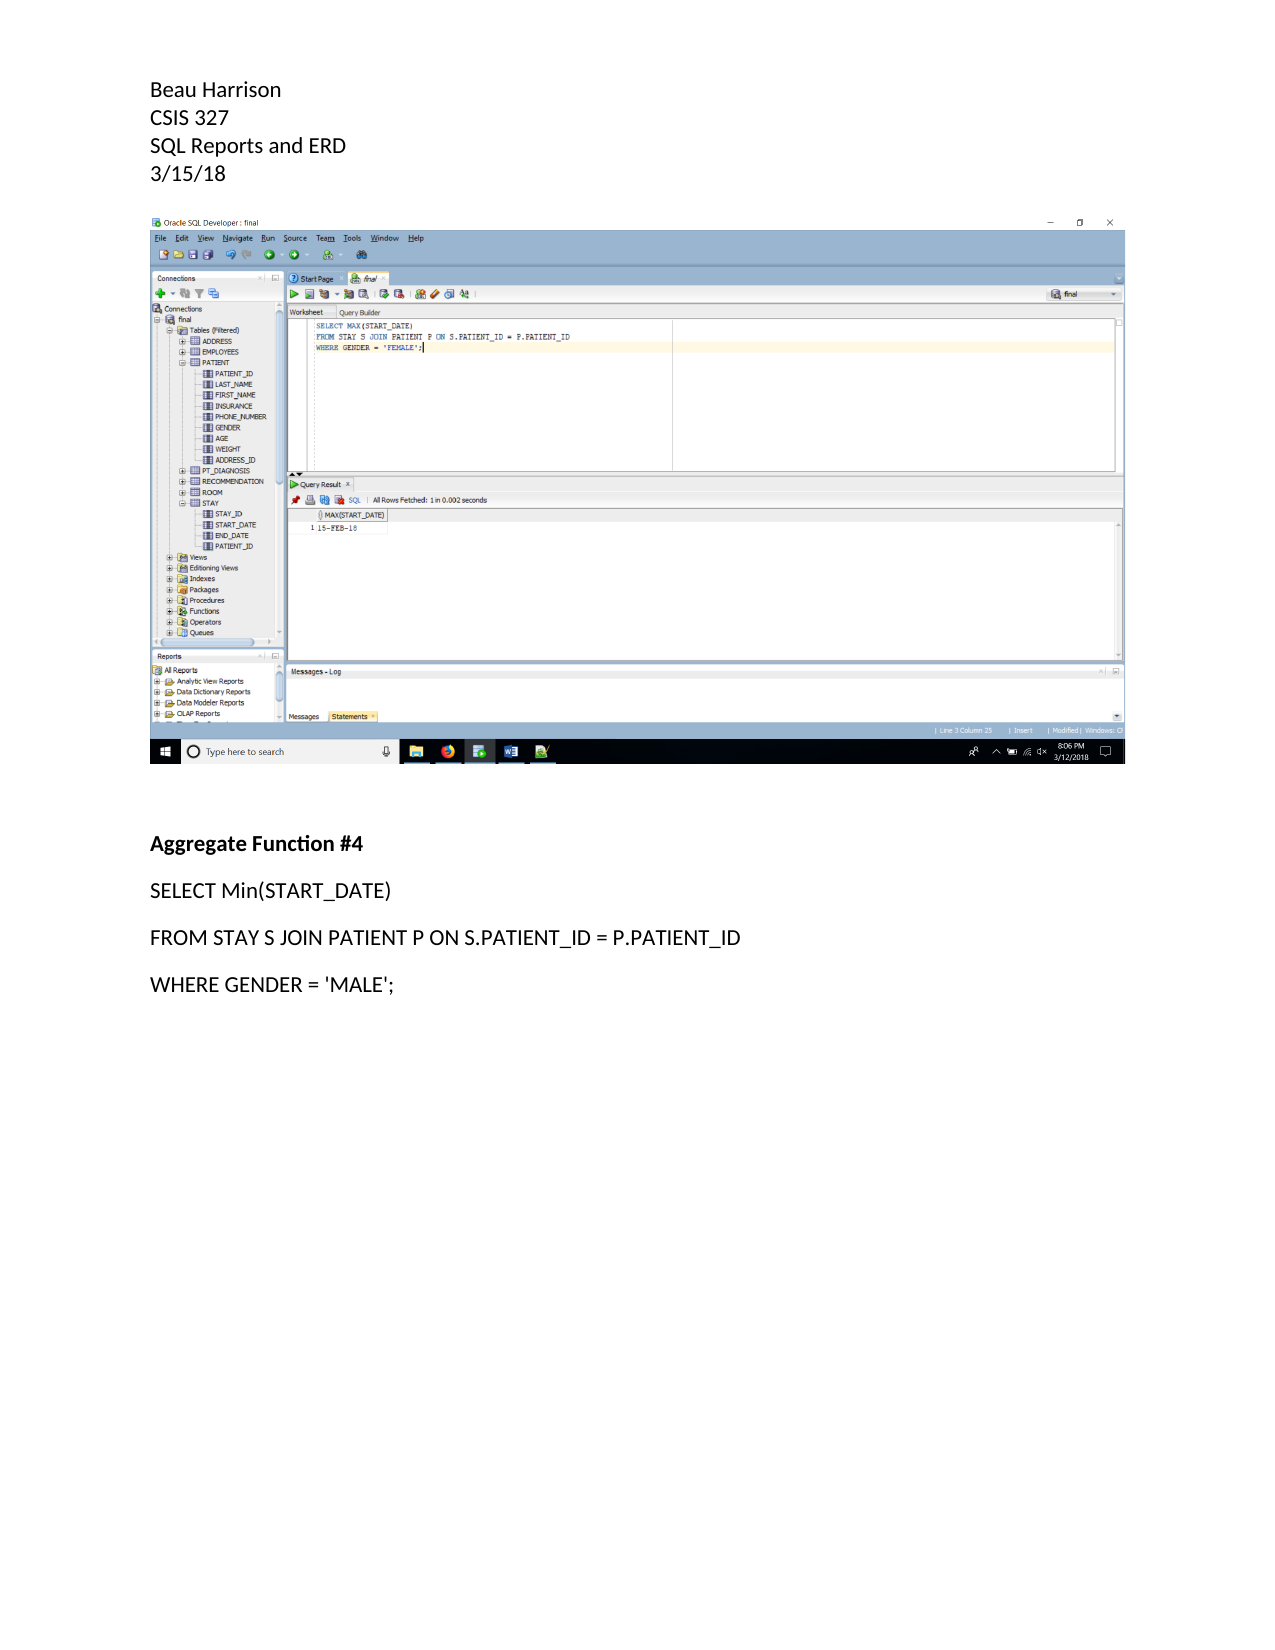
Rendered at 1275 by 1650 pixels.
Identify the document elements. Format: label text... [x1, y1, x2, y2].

text WHERE GENDER = 'MALE'; [150, 970, 1125, 998]
text SELECT Min(START_DATE) [150, 876, 1125, 904]
picture [150, 215, 1125, 764]
text Aggregate Function #4 [150, 829, 1125, 857]
text FROM STAY S JOIN PATIENT P ON S.PATIENT_ID = P.PATIENT_ID [150, 923, 1125, 951]
